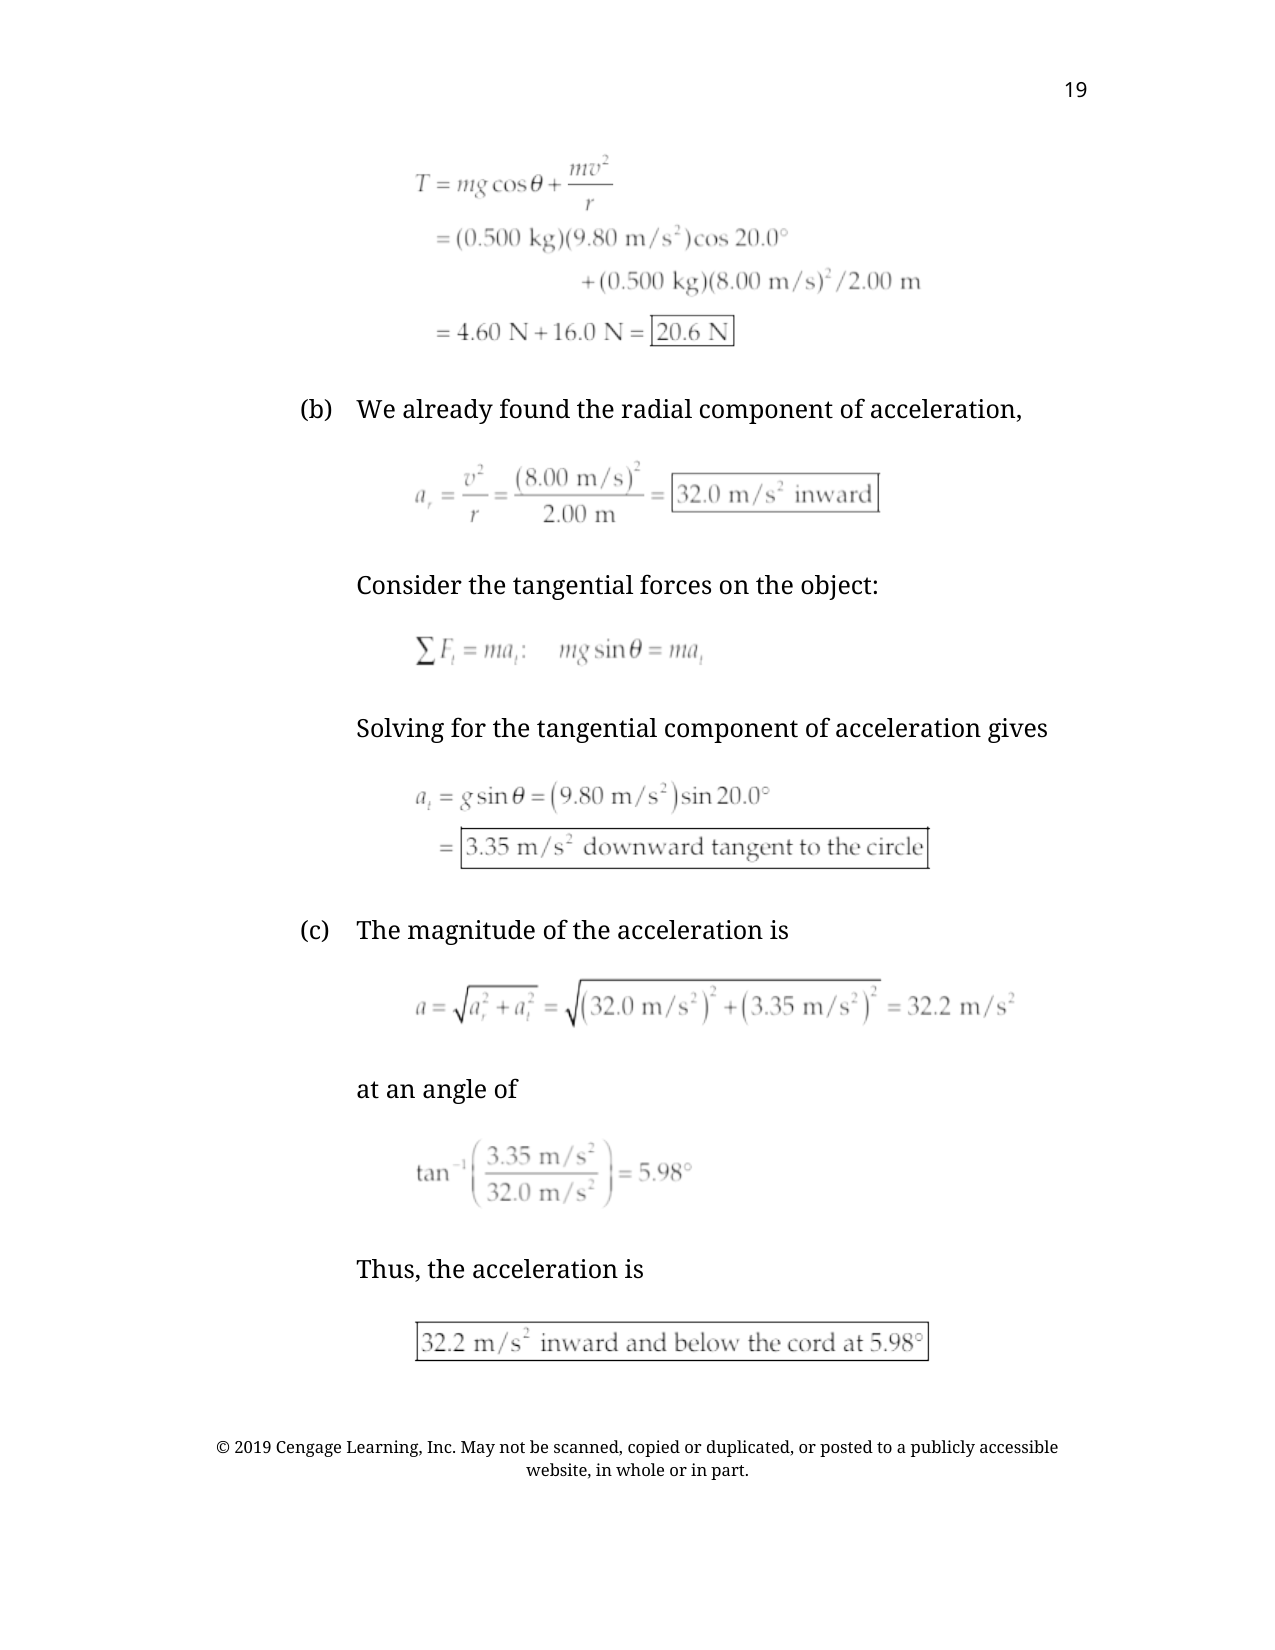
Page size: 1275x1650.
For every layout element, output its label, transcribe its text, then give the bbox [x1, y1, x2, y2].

text (b) We already found the radial component of acceleration, [187, 392, 1087, 426]
text at an angle of [187, 1072, 1087, 1106]
text (c) The magnitude of the acceleration is [187, 912, 1087, 946]
text Consider the tangential forces on the object: [187, 567, 1087, 602]
text Solving for the tangential component of acceleration gives [187, 711, 1087, 744]
text Thus, the acceleration is [187, 1252, 1087, 1286]
